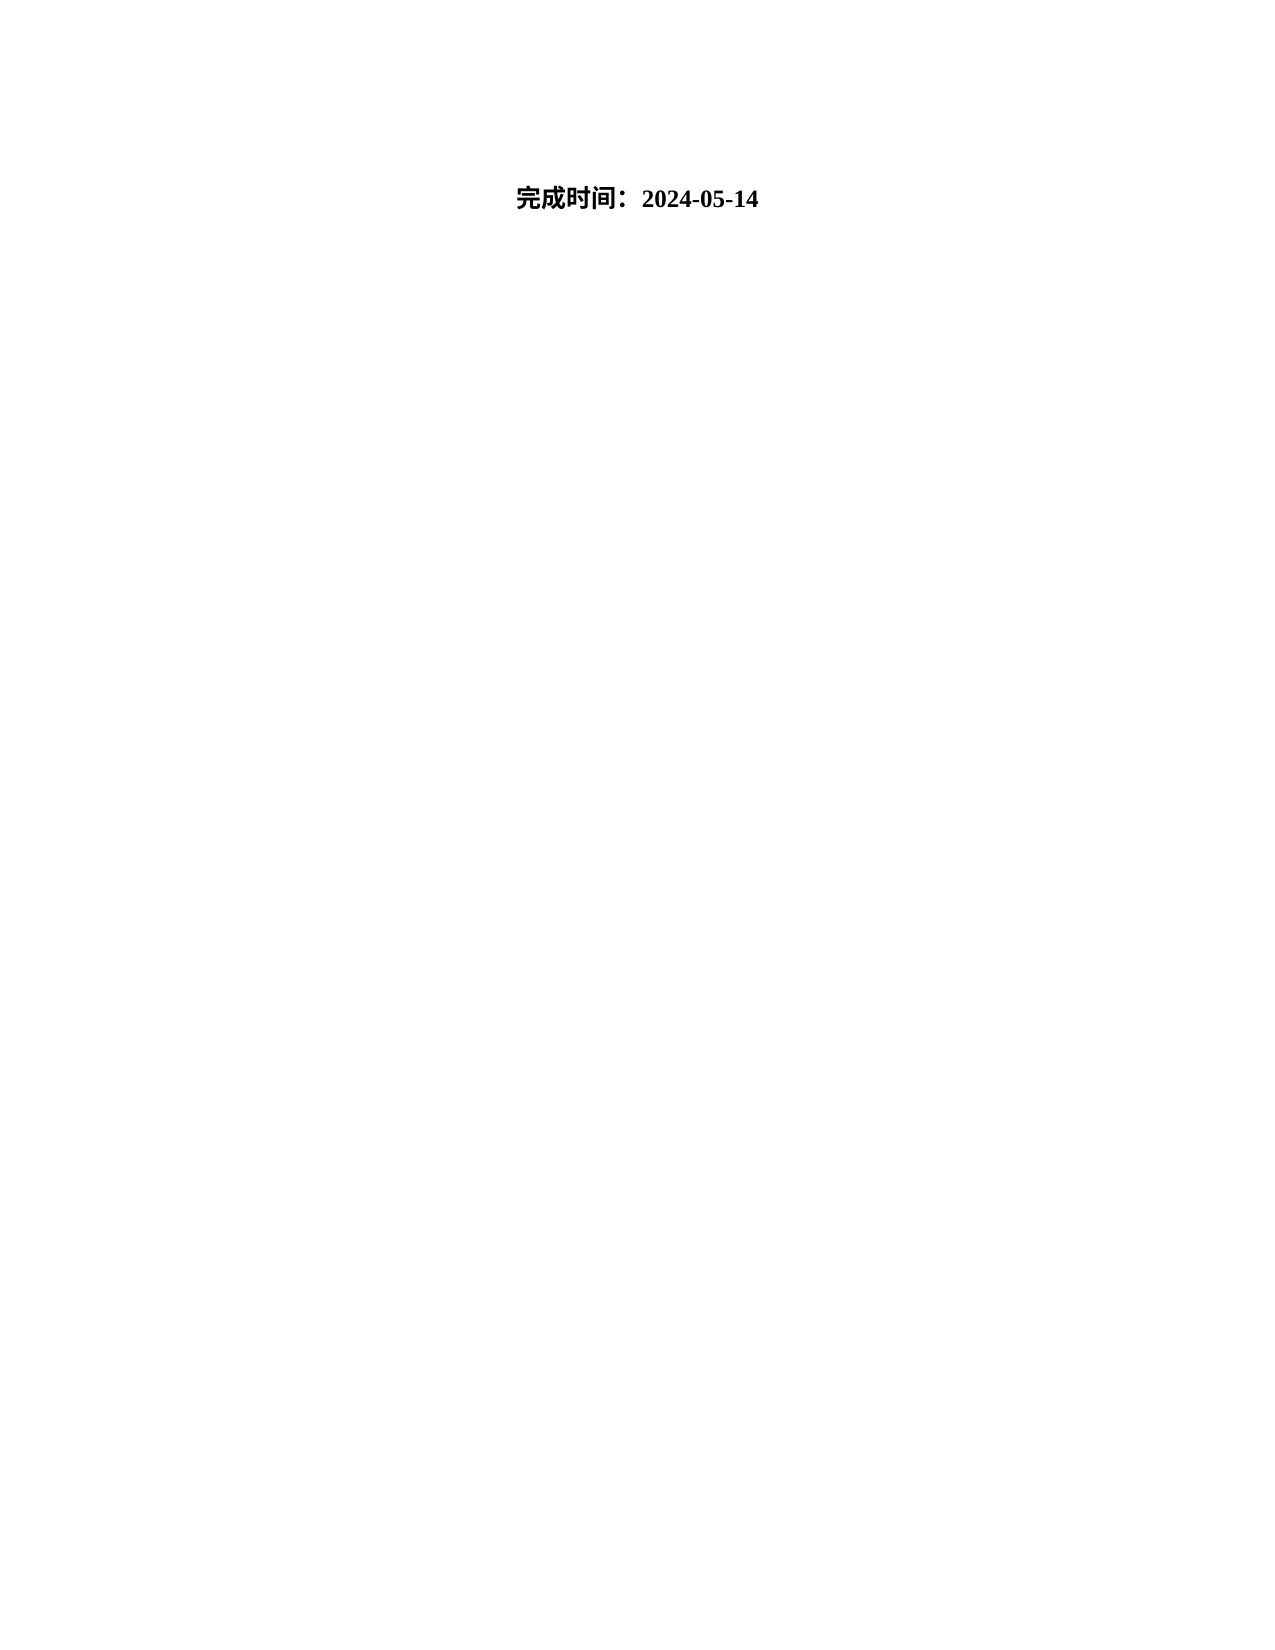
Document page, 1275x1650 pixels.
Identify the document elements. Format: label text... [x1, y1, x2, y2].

text 完成时间：2024-05-14 [187, 179, 1087, 215]
